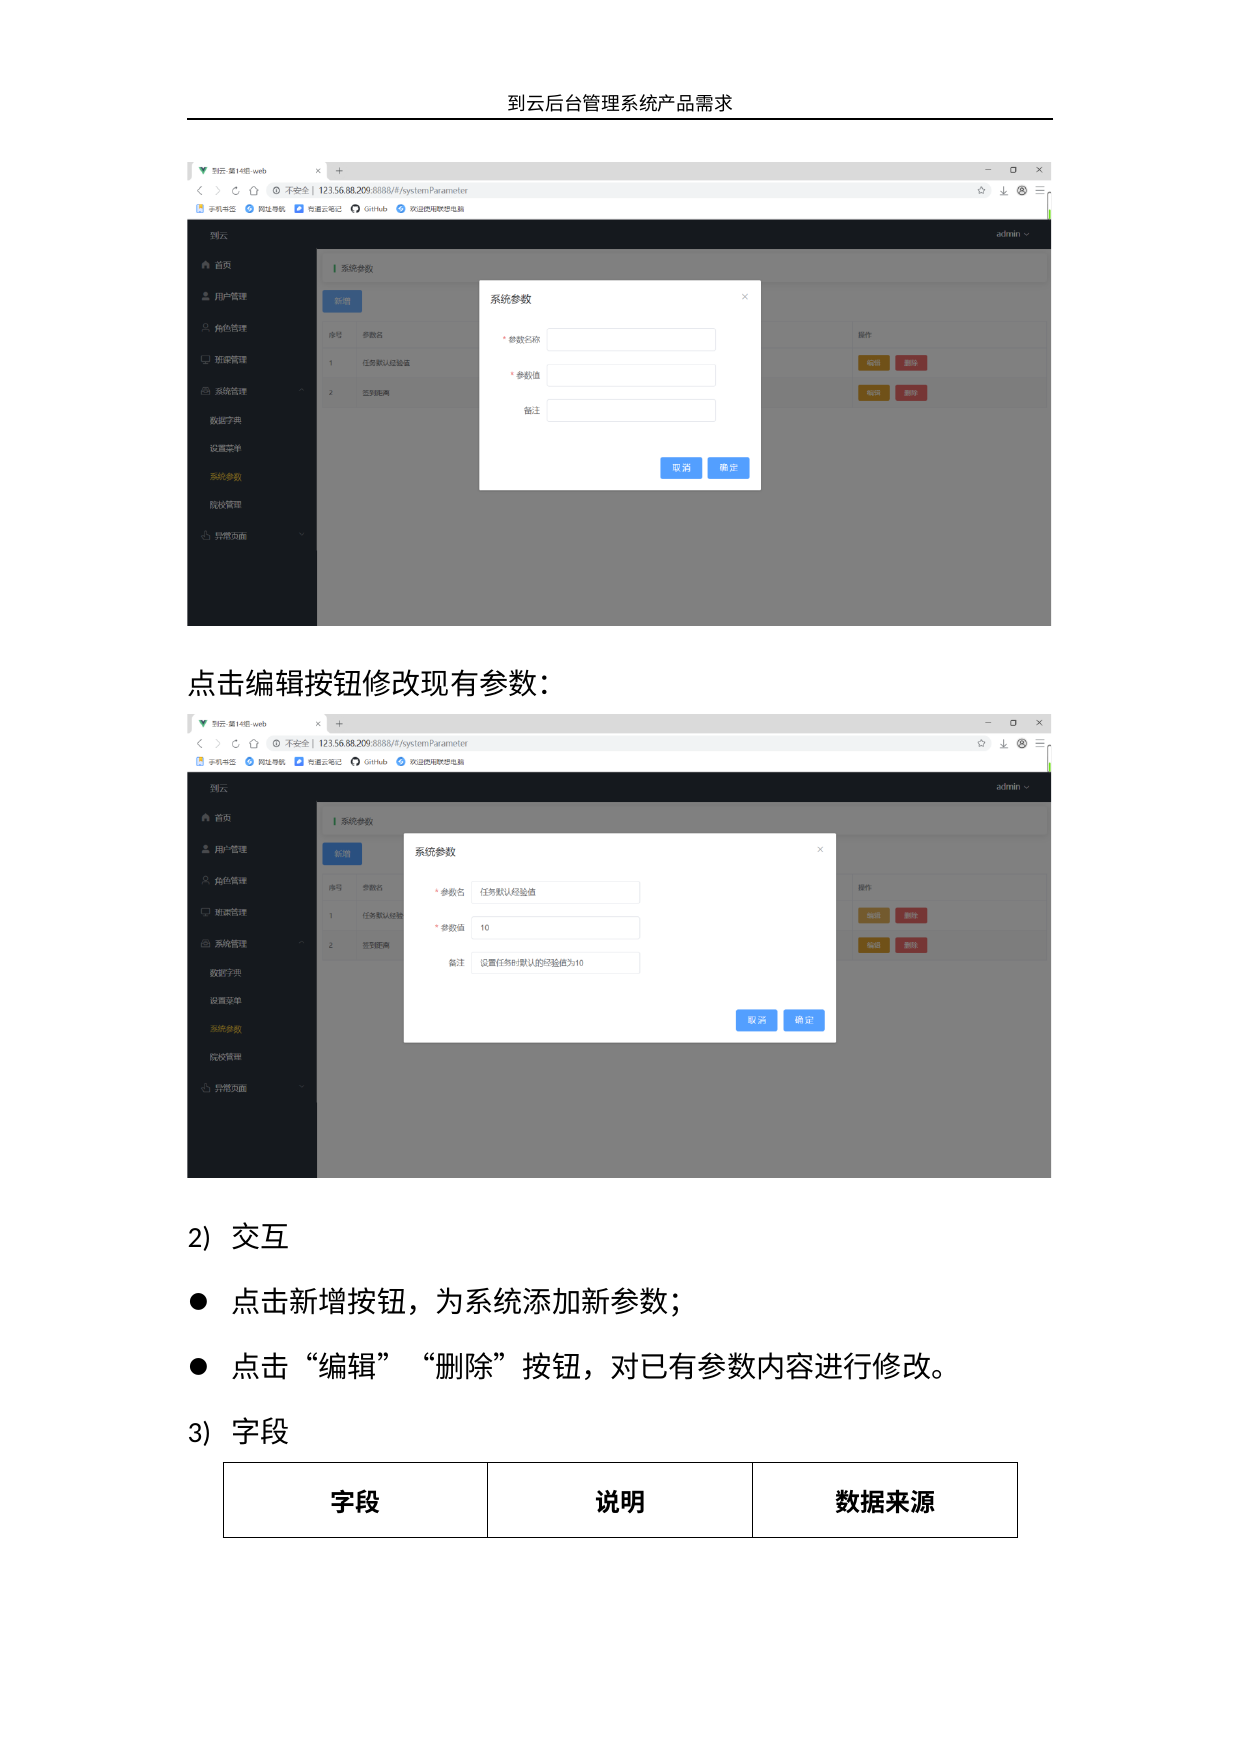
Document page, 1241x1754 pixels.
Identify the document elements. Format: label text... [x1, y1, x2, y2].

table_header 数据来源 [753, 1463, 1017, 1537]
list 字段 [187, 1397, 1053, 1462]
text 点击编辑按钮修改现有参数： [187, 649, 1053, 714]
picture [187, 162, 1052, 626]
table_header 字段 [224, 1463, 487, 1537]
picture [187, 714, 1052, 1178]
list 点击新增按钮，为系统添加新参数； [187, 1267, 1053, 1332]
table_header 说明 [488, 1463, 752, 1537]
list 交互 [187, 1202, 1053, 1267]
list 点击“编辑”“删除”按钮，对已有参数内容进行修改。 [187, 1332, 1053, 1397]
